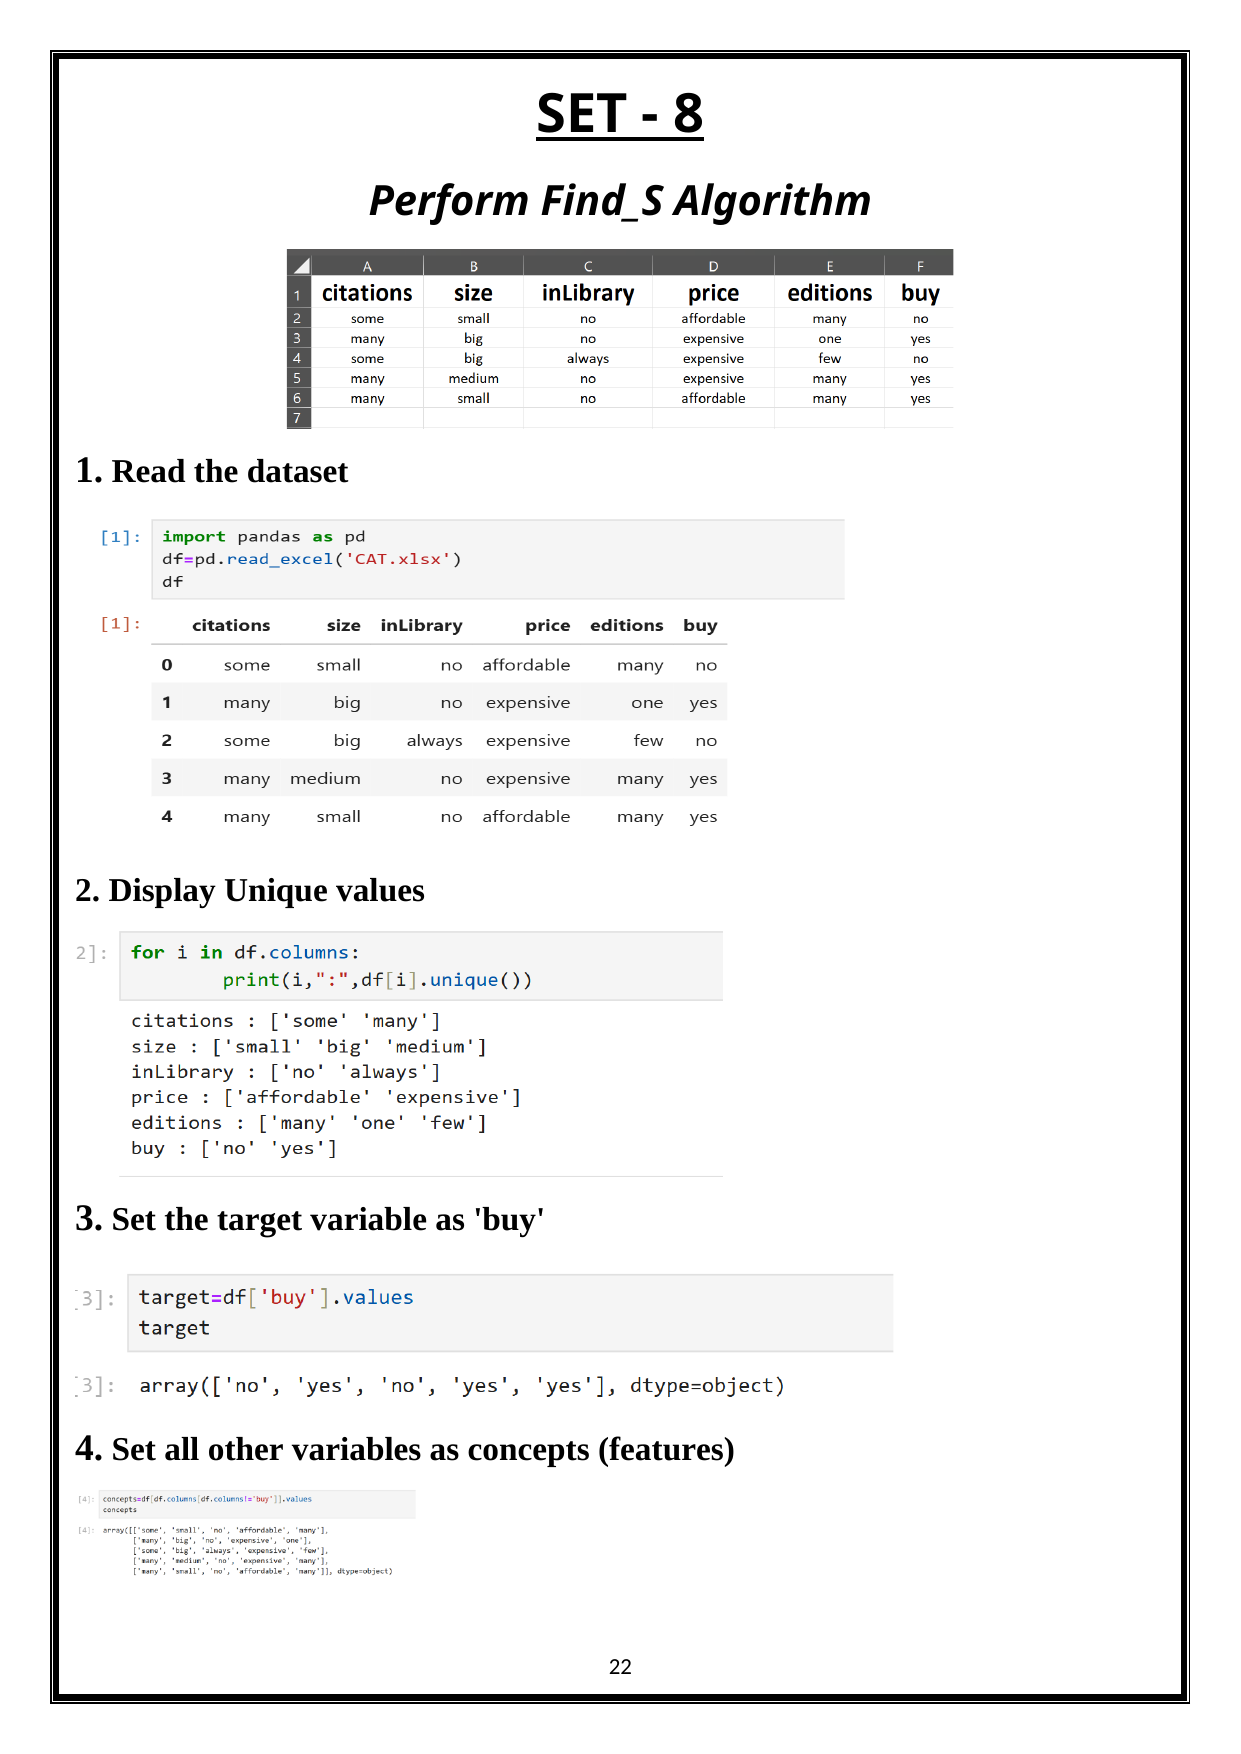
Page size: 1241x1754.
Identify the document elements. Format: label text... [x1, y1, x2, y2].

text 3. Set the target variable as 'buy' [75, 1196, 1165, 1239]
text 1. Read the dataset [75, 448, 1165, 491]
picture [75, 510, 845, 851]
text 2. Display Unique values [75, 870, 1165, 908]
text Perform Find_S Algorithm [75, 171, 1165, 228]
picture [75, 927, 723, 1177]
text 4. Set all other variables as concepts (features) [75, 1425, 1165, 1468]
picture [75, 1488, 416, 1580]
picture [75, 1259, 894, 1406]
picture [286, 249, 954, 429]
text SET - 8 [75, 75, 1165, 149]
